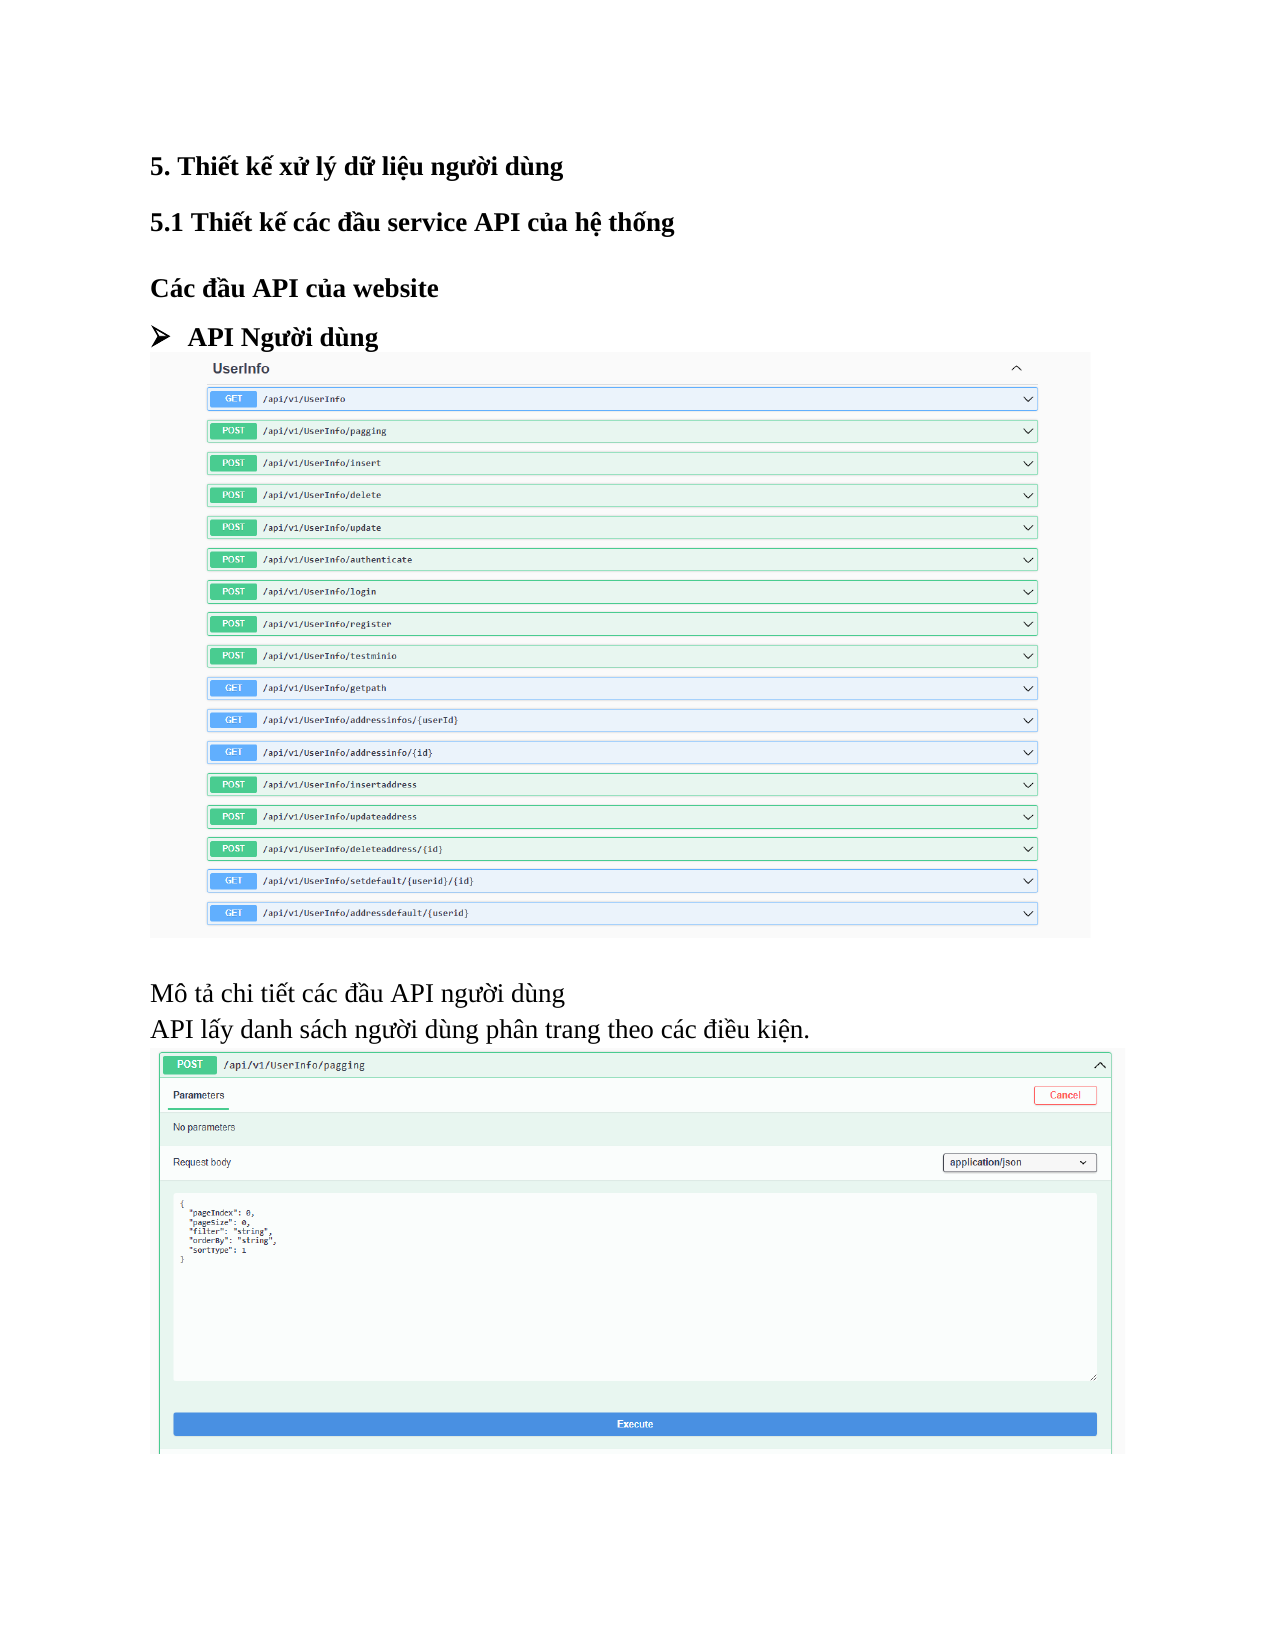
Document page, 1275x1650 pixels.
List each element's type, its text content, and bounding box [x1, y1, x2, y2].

list API Người dùng [150, 321, 1125, 352]
subtitle 5.1 Thiết kế các đầu service API của hệ thống [150, 207, 1125, 238]
picture [150, 352, 1091, 938]
text Mô tả chi tiết các đầu API người dùng [150, 977, 1125, 1008]
picture [150, 1048, 1125, 1454]
text API lấy danh sách người dùng phân trang theo các điều kiện. [150, 1013, 1125, 1044]
subtitle 5. Thiết kế xử lý dữ liệu người dùng [150, 150, 1125, 181]
text Các đầu API của website [150, 272, 1125, 304]
